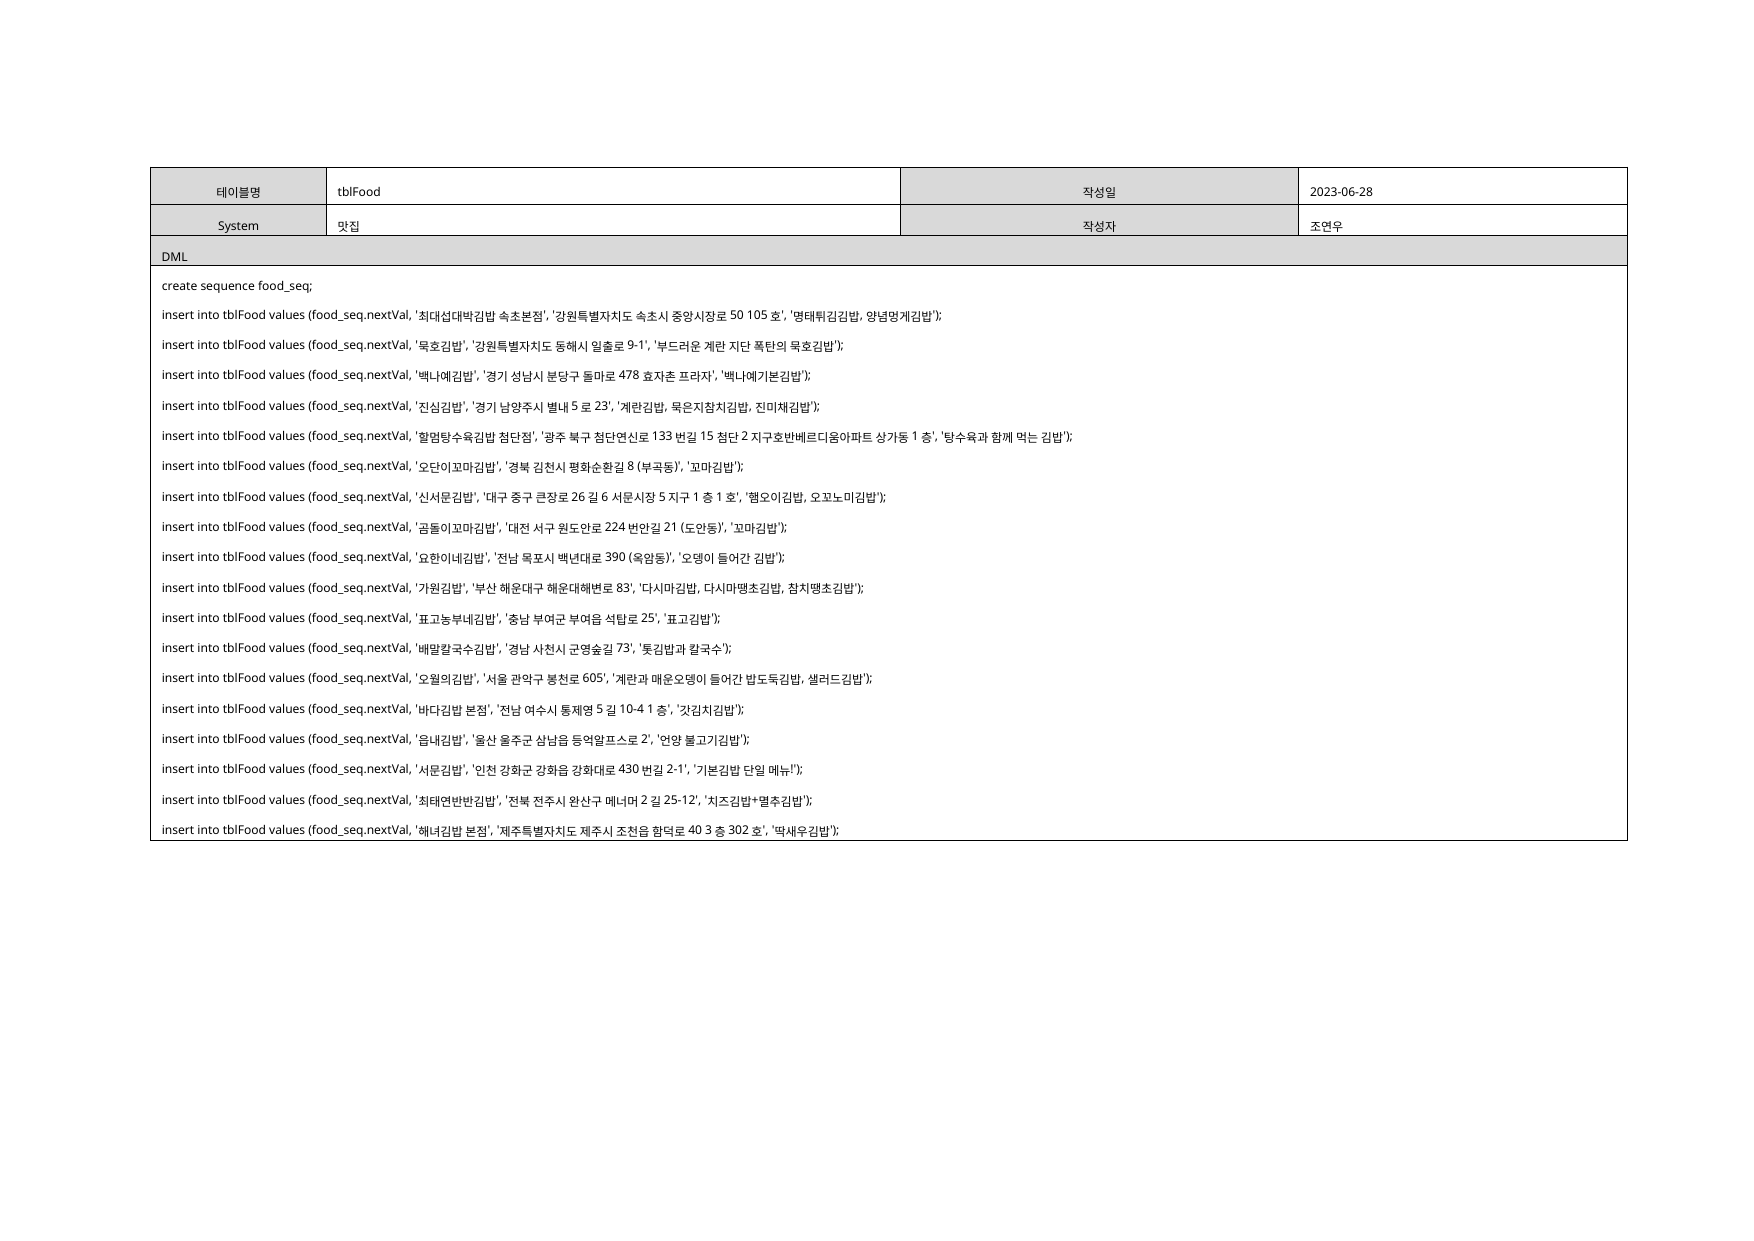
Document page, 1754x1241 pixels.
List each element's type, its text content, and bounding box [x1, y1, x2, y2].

table_header 테이블명 [151, 168, 326, 204]
table_cell create sequence food_seq; insert into tblFood values (food_seq.nextVal, '최대섭대박김밥 속초본점', '강원특별자치도 속초시 중앙시장로 50 105호', '명태튀김김밥, 양념멍게김밥'); insert into tblFood values (food_seq.nextVal, '묵호김밥', '강원특별자치도 동해시 일출로 9-1', '부드러운 계란 지단 폭탄의 묵호김밥'); insert into tblFood values (food_seq.nextVal, '백나예김밥', '경기 성남시 분당구 돌마로 478 효자촌 프라자', '백나예기본김밥'); insert into tblFood values (food_seq.nextVal, '진심김밥', '경기 남양주시 별내5로 23', '계란김밥, 묵은지참치김밥, 진미채김밥'); insert into tblFood values (food_seq.nextVal, '할멈탕수육김밥 첨단점', '광주 북구 첨단연신로133번길 15 첨단2지구호반베르디움아파트 상가동 1층', '탕수육과 함께 먹는 김밥'); insert into tblFood values (food_seq.nextVal, '오단이꼬마김밥', '경북 김천시 평화순환길 8 (부곡동)', '꼬마김밥'); insert into tblFood values (food_seq.nextVal, '신서문김밥', '대구 중구 큰장로26길 6 서문시장 5지구 1층 1호', '햄오이김밥, 오꼬노미김밥'); insert into tblFood values (food_seq.nextVal, '곰돌이꼬마김밥', '대전 서구 원도안로224번안길 21 (도안동)', '꼬마김밥'); insert into tblFood values (food_seq.nextVal, '요한이네김밥', '전남 목포시 백년대로 390 (옥암동)', '오뎅이 들어간 김밥'); insert into tblFood values (food_seq.nextVal, '가원김밥', '부산 해운대구 해운대해변로 83', '다시마김밥, 다시마땡초김밥, 참치땡초김밥'); insert into tblFood values (food_seq.nextVal, '표고농부네김밥', '충남 부여군 부여읍 석탑로 25', '표고김밥'); insert into tblFood values (food_seq.nextVal, '배말칼국수김밥', '경남 사천시 군영숲길 73', '톳김밥과 칼국수'); insert into tblFood values (food_seq.nextVal, '오월의김밥', '서울 관악구 봉천로 605', '계란과 매운오뎅이 들어간 밥도둑김밥, 샐러드김밥'); insert into tblFood values (food_seq.nextVal, '바다김밥 본점', '전남 여수시 통제영5길 10-4 1층', '갓김치김밥'); insert into tblFood values (food_seq.nextVal, '읍내김밥', '울산 울주군 삼남읍 등억알프스로 2', '언양 불고기김밥'); insert into tblFood values (food_seq.nextVal, '서문김밥', '인천 강화군 강화읍 강화대로430번길 2-1', '기본김밥 단일 메뉴!'); insert into tblFood values (food_seq.nextVal, '최태연반반김밥', '전북 전주시 완산구 메너머2길 25-12', '치즈김밥+멸추김밥'); insert into tblFood values (food_seq.nextVal, '해녀김밥 본점', '제주특별자치도 제주시 조천읍 함덕로 40 3층 302호', '딱새우김밥'); [151, 266, 1627, 840]
table_cell DML [151, 236, 1627, 265]
table_header 2023-06-28 [1299, 168, 1627, 204]
table_header tblFood [327, 168, 900, 204]
table_header 작성일 [901, 168, 1298, 204]
table_cell 조연우 [1299, 205, 1627, 235]
table_cell 작성자 [901, 205, 1298, 235]
table_cell System [151, 205, 326, 235]
table_cell 맛집 [327, 205, 900, 235]
